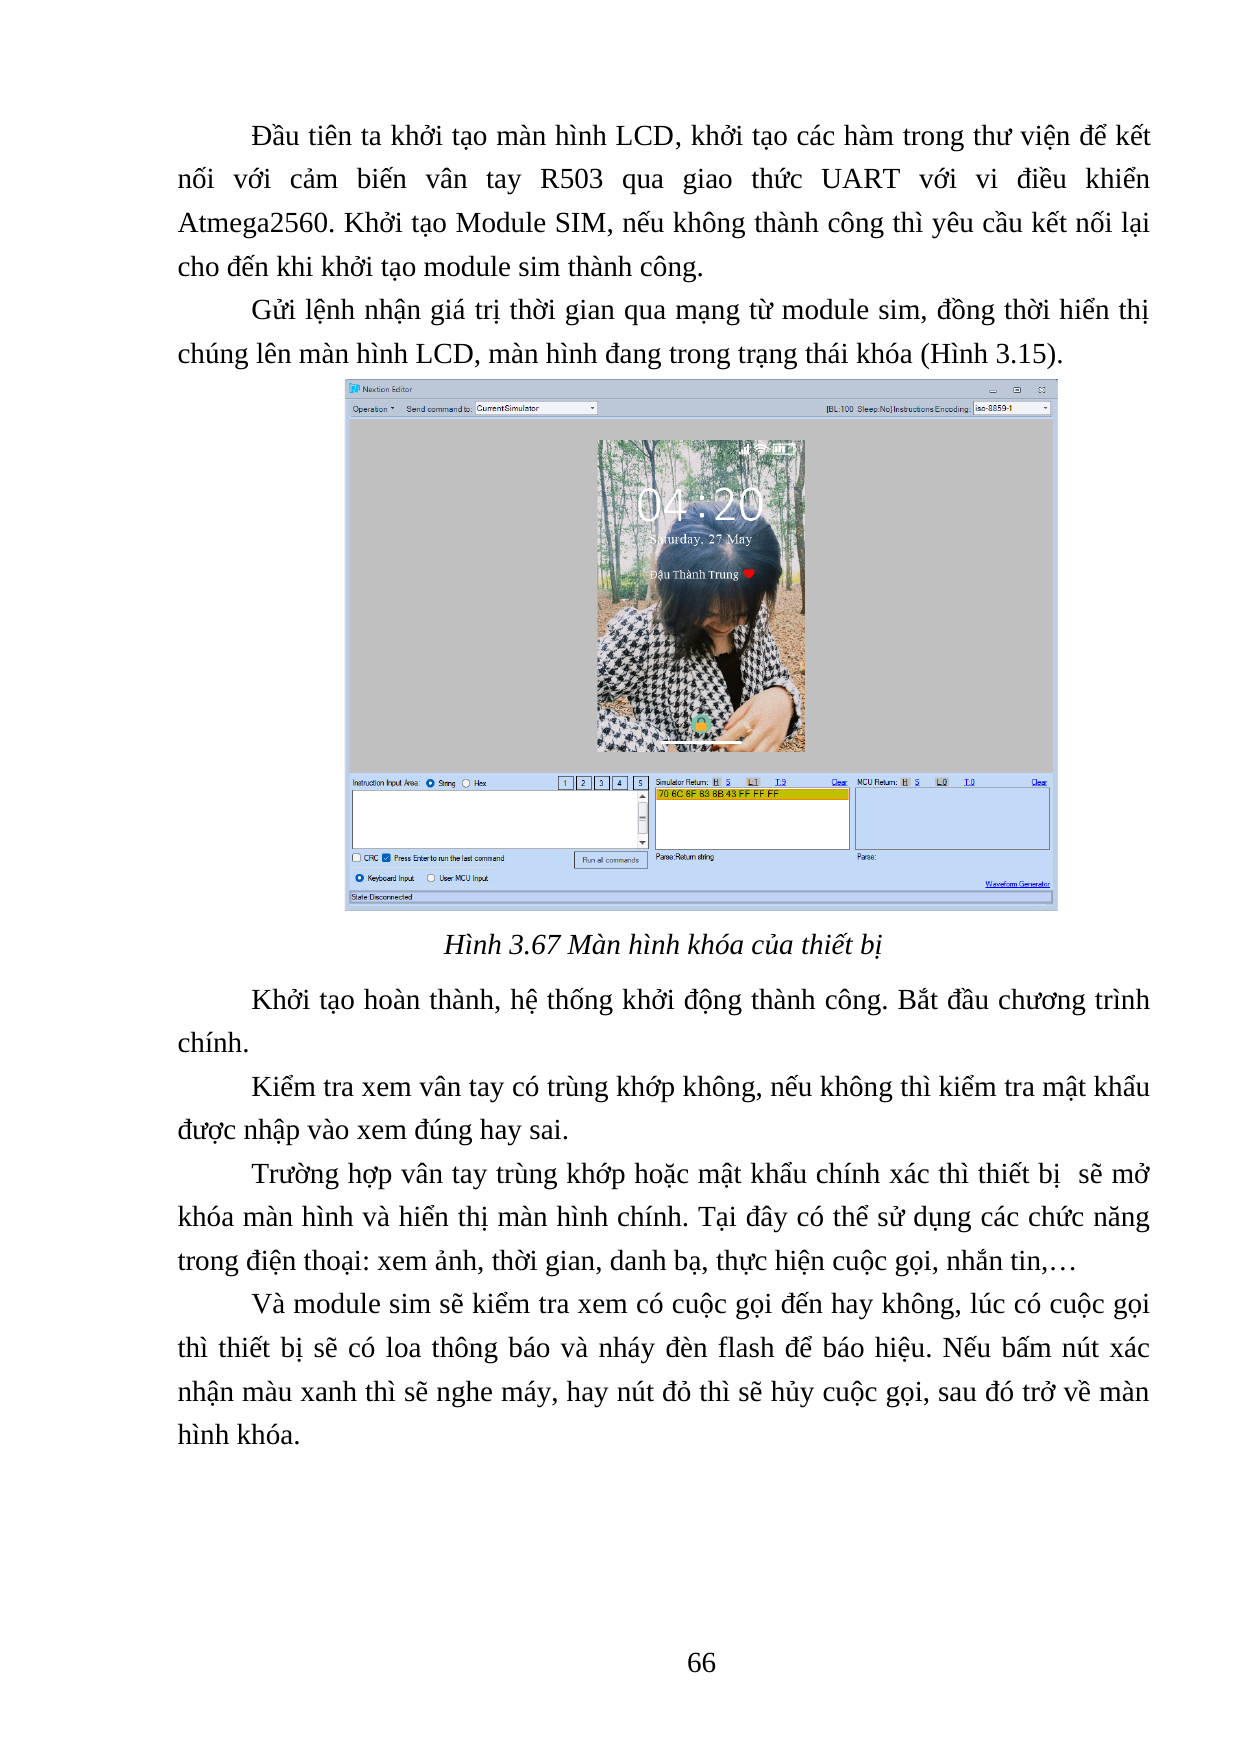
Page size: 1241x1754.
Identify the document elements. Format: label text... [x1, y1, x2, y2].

text Trường hợp vân tay trùng khớp hoặc mật khẩu chính xác thì thiết bị sẽ mở khóa màn hình và hiển thị màn hình chính. Tại đây có thể sử dụng các chức năng trong điện thoại: xem ảnh, thời gian, danh bạ, thực hiện cuộc gọi, nhắn tin,… [177, 1156, 1152, 1277]
text Và module sim sẽ kiểm tra xem có cuộc gọi đến hay không, lúc có cuộc gọi thì thiết bị sẽ có loa thông báo và nháy đèn flash để báo hiệu. Nếu bấm nút xác nhận màu xanh thì sẽ nghe máy, hay nút đỏ thì sẽ hủy cuộc gọi, sau đó trở về màn hình khóa. [177, 1287, 1152, 1451]
text Gửi lệnh nhận giá trị thời gian qua mạng từ module sim, đồng thời hiển thị chúng lên màn hình LCD, màn hình đang trong trạng thái khóa (Hình 3.15). [177, 292, 1152, 369]
picture [344, 379, 1058, 911]
text Khởi tạo hoàn thành, hệ thống khởi động thành công. Bắt đầu chương trình chính. [177, 982, 1152, 1059]
text Kiểm tra xem vân tay có trùng khớp không, nếu không thì kiểm tra mật khẩu được nhập vào xem đúng hay sai. [177, 1069, 1152, 1146]
text Đầu tiên ta khởi tạo màn hình LCD, khởi tạo các hàm trong thư viện để kết nối với cảm biến vân tay R503 qua giao thức UART với vi điều khiển Atmega2560. Khởi tạo Module SIM, nếu không thành công thì yêu cầu kết nối lại cho đến khi khởi tạo module sim thành công. [177, 118, 1152, 282]
